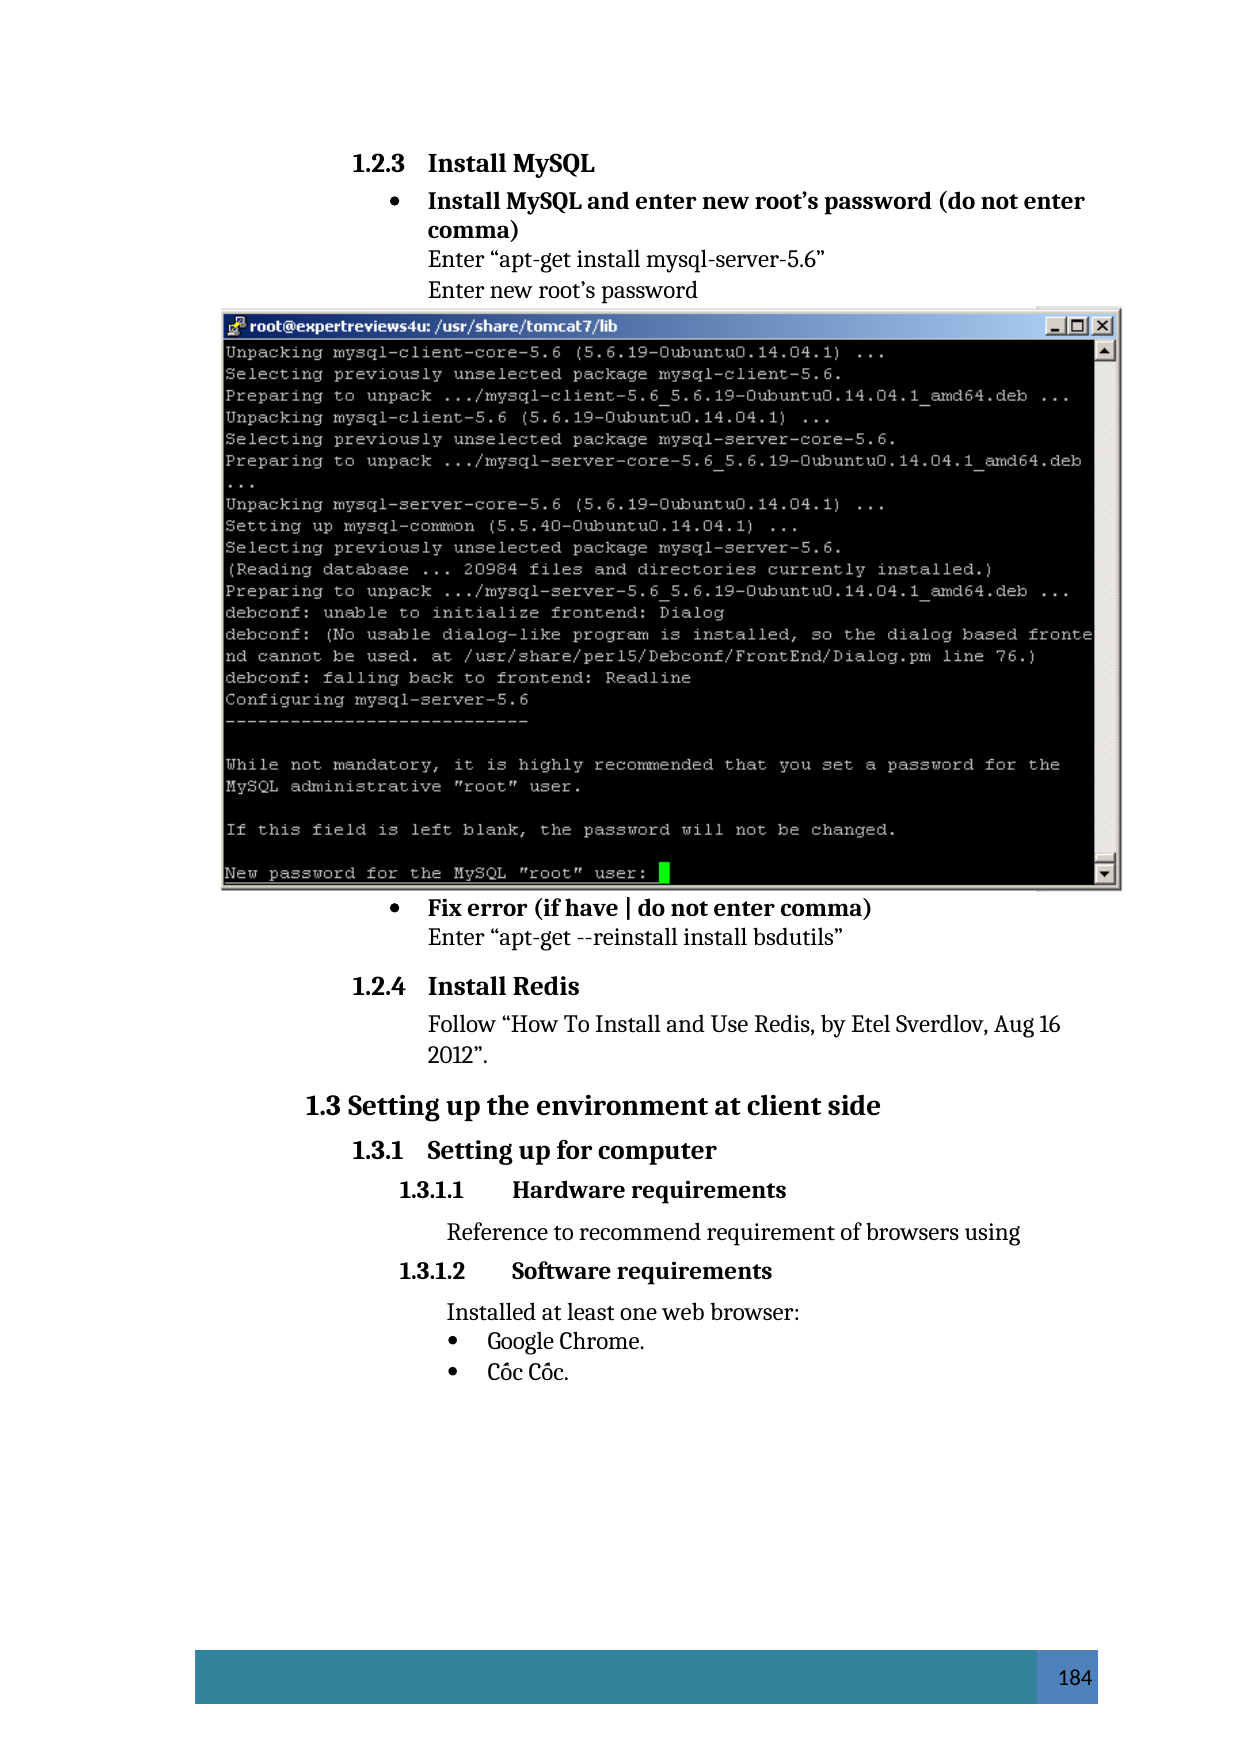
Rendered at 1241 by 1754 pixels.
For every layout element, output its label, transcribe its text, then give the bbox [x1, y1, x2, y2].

list Fix error (if have | do not enter comma) [390, 894, 1122, 923]
subtitle Setting up the environment at client side [306, 1089, 1122, 1122]
list Enter new root’s password [428, 276, 1122, 304]
list Cốc Cốc. [448, 1358, 1122, 1387]
picture [221, 306, 1123, 892]
list Follow “How To Install and Use Redis, by Etel Sverdlov, Aug 16 2012”. [428, 1010, 1122, 1070]
list Enter “apt-get --reinstall install bsdutils” [428, 923, 1122, 952]
subtitle Install Redis [353, 971, 1122, 1002]
subtitle Software requirements [399, 1257, 1122, 1286]
subtitle Install MySQL [353, 148, 1122, 179]
list Enter “apt-get install mysql-server-5.6” [428, 245, 1122, 273]
subtitle Hardware requirements [399, 1176, 1122, 1205]
list Google Chrome. [448, 1327, 1122, 1356]
list Install MySQL and enter new root’s password (do not enter comma) [390, 187, 1122, 245]
subtitle Setting up for computer [353, 1135, 1122, 1166]
text Installed at least one web browser: [371, 1298, 1122, 1327]
text Reference to recommend requirement of browsers using [278, 1218, 1122, 1246]
